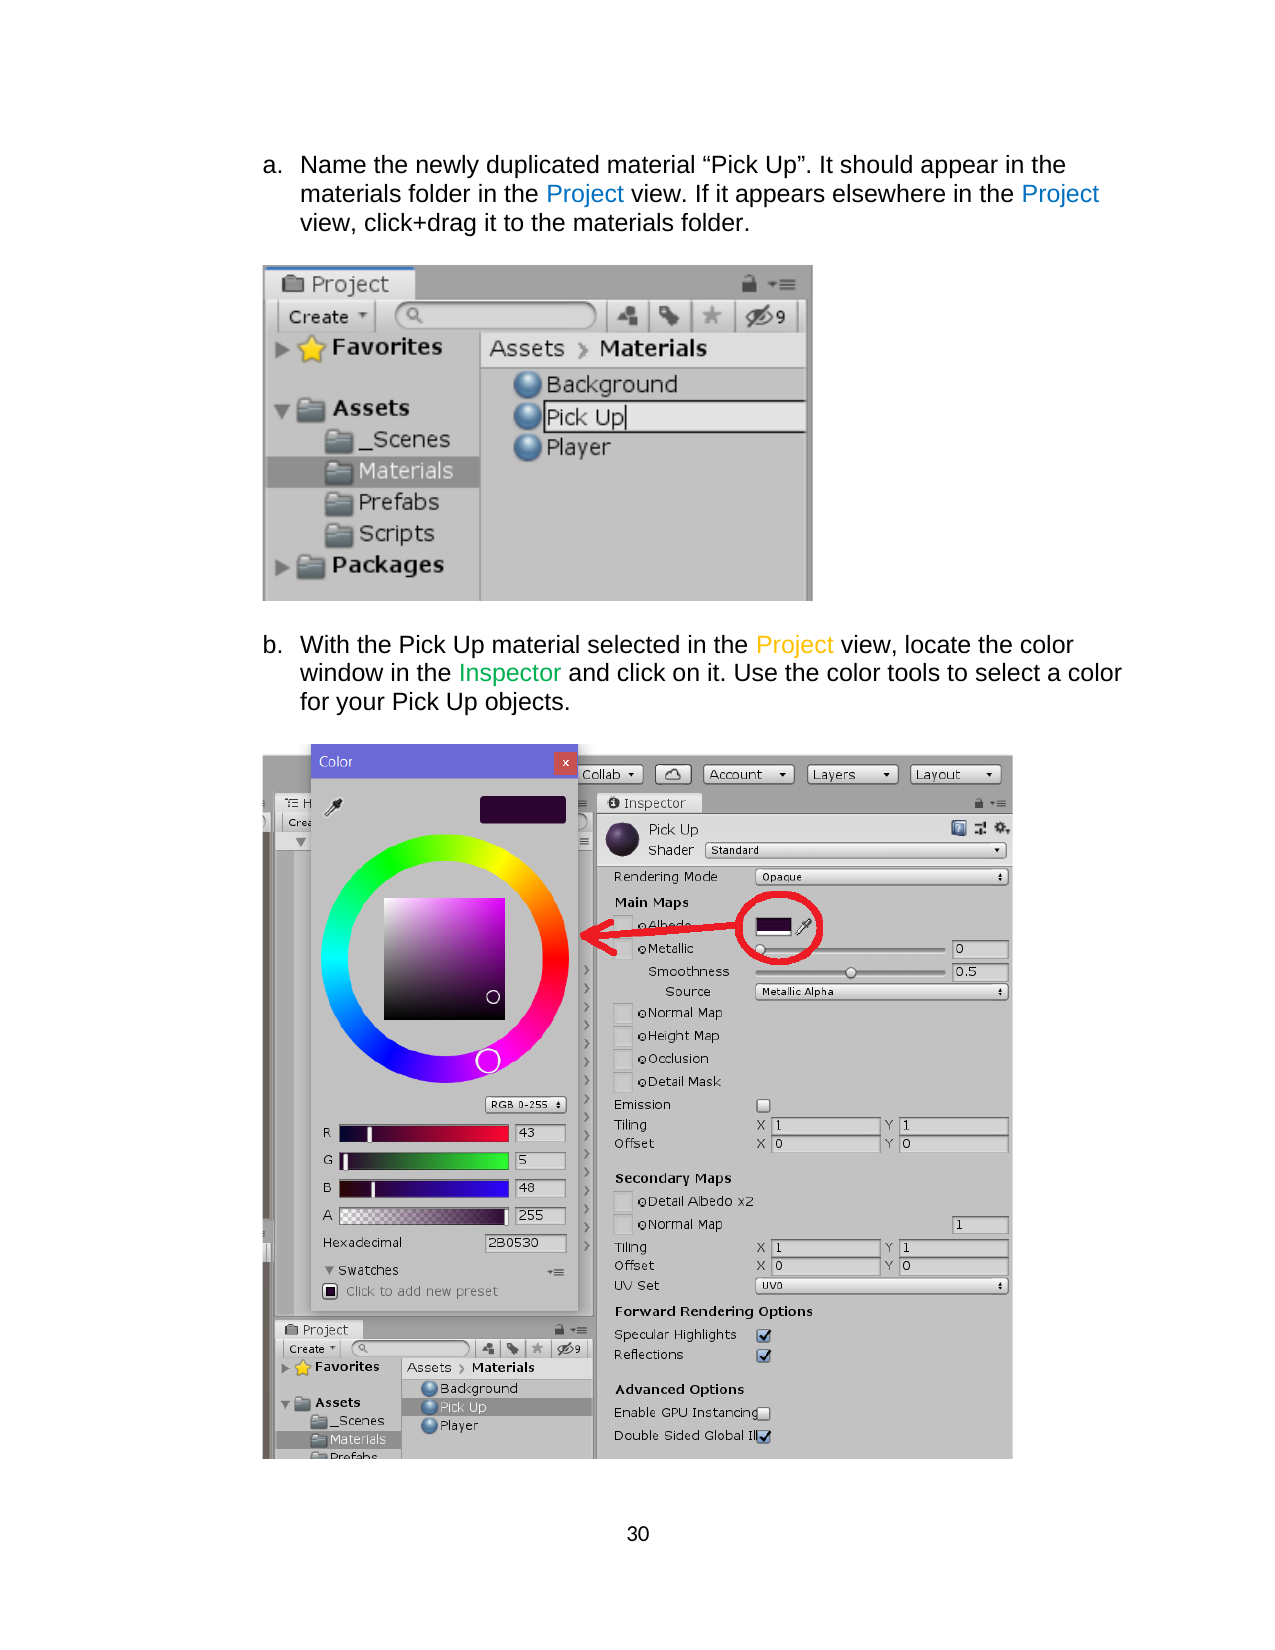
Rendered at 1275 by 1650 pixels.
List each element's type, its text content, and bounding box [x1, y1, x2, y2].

list Name the newly duplicated material “Pick Up”. It should appear in the materials folder in the Project view. If it appears elsewhere in the Project view, click+drag it to the materials folder. [262, 150, 1125, 236]
picture [262, 265, 813, 601]
list With the Pick Up material selected in the Project view, locate the color window in the Inspector and click on it. Use the color tools to select a color for your Pick Up objects. [262, 630, 1125, 716]
picture [262, 744, 1013, 1459]
